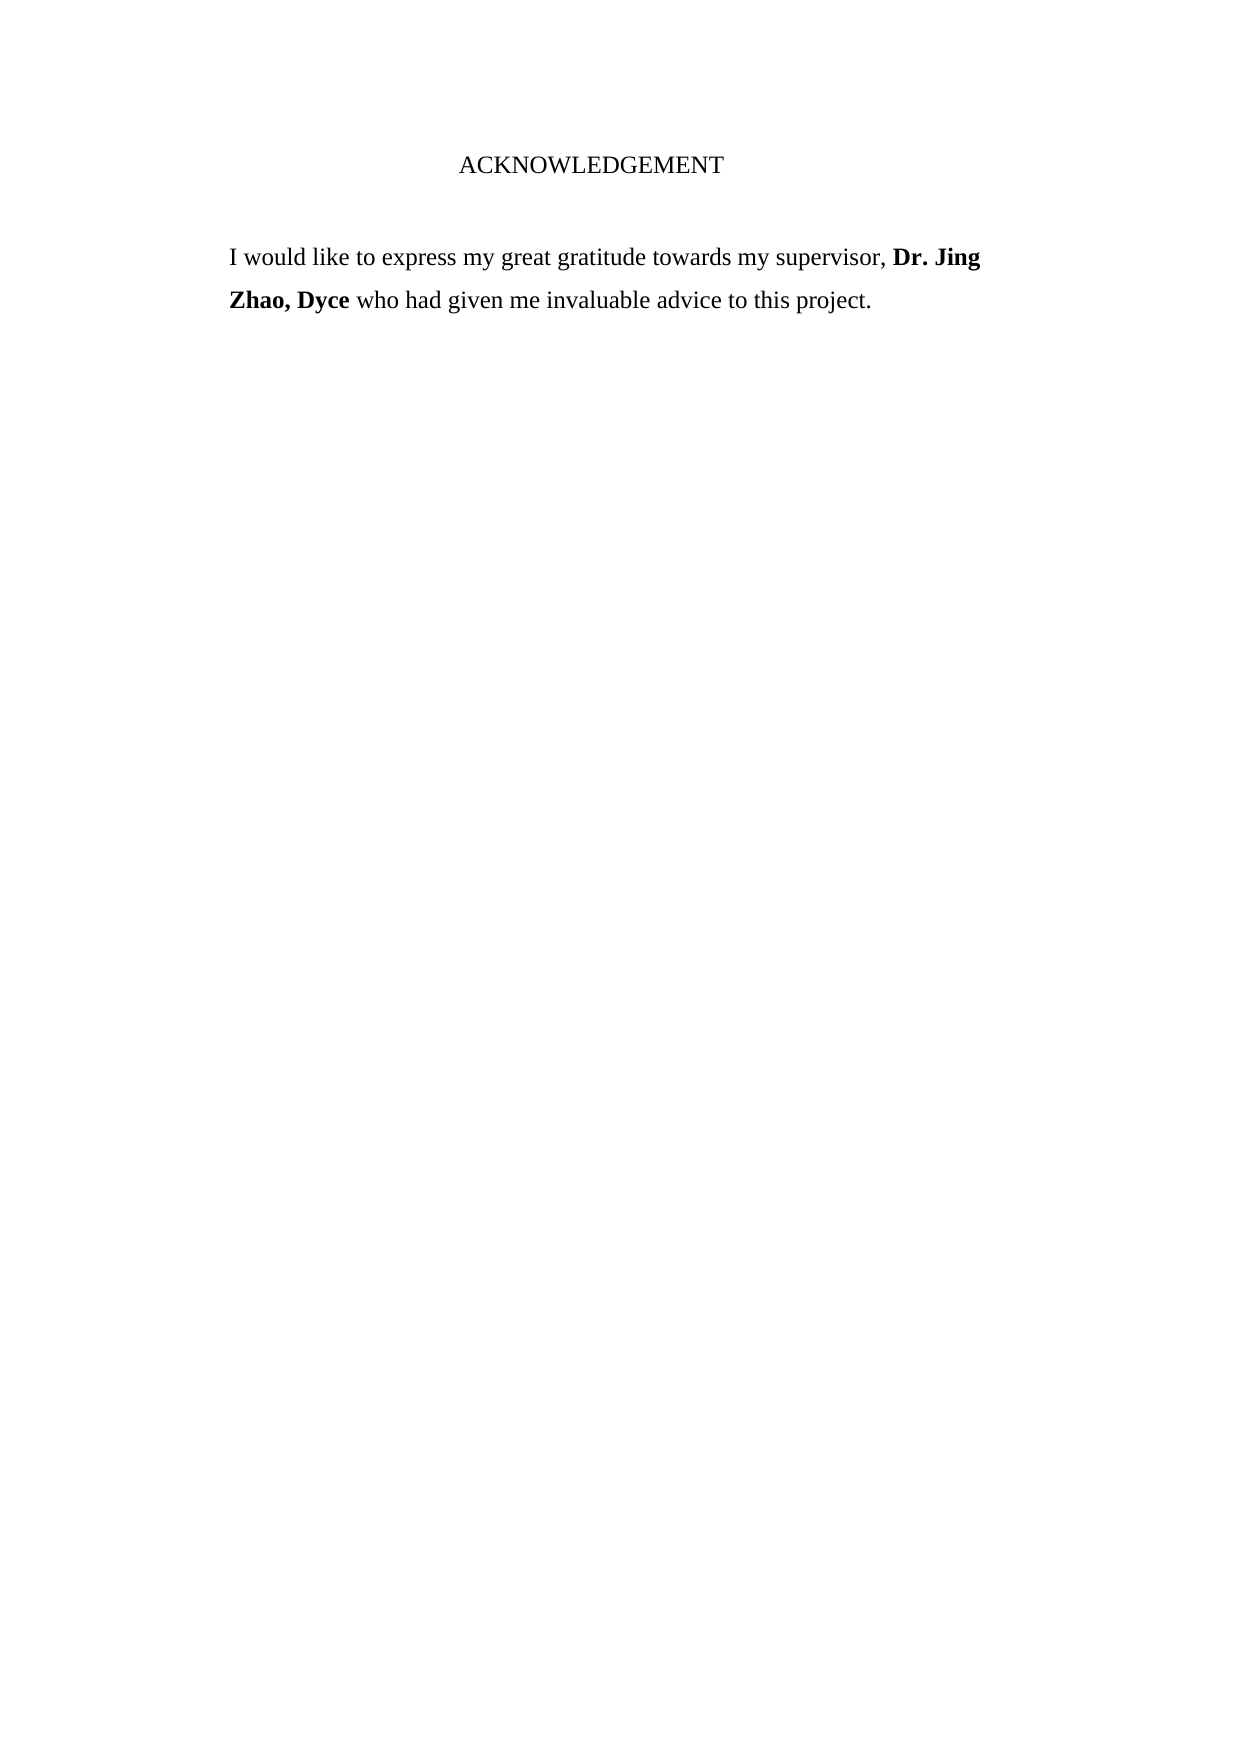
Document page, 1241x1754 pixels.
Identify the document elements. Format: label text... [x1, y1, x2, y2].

text ACKNOWLEDGEMENT [187, 150, 996, 179]
text I would like to express my great gratitude towards my supervisor, Dr. Jing Zhao, Dyce who had given me invaluable advice to this project. [229, 242, 1016, 314]
